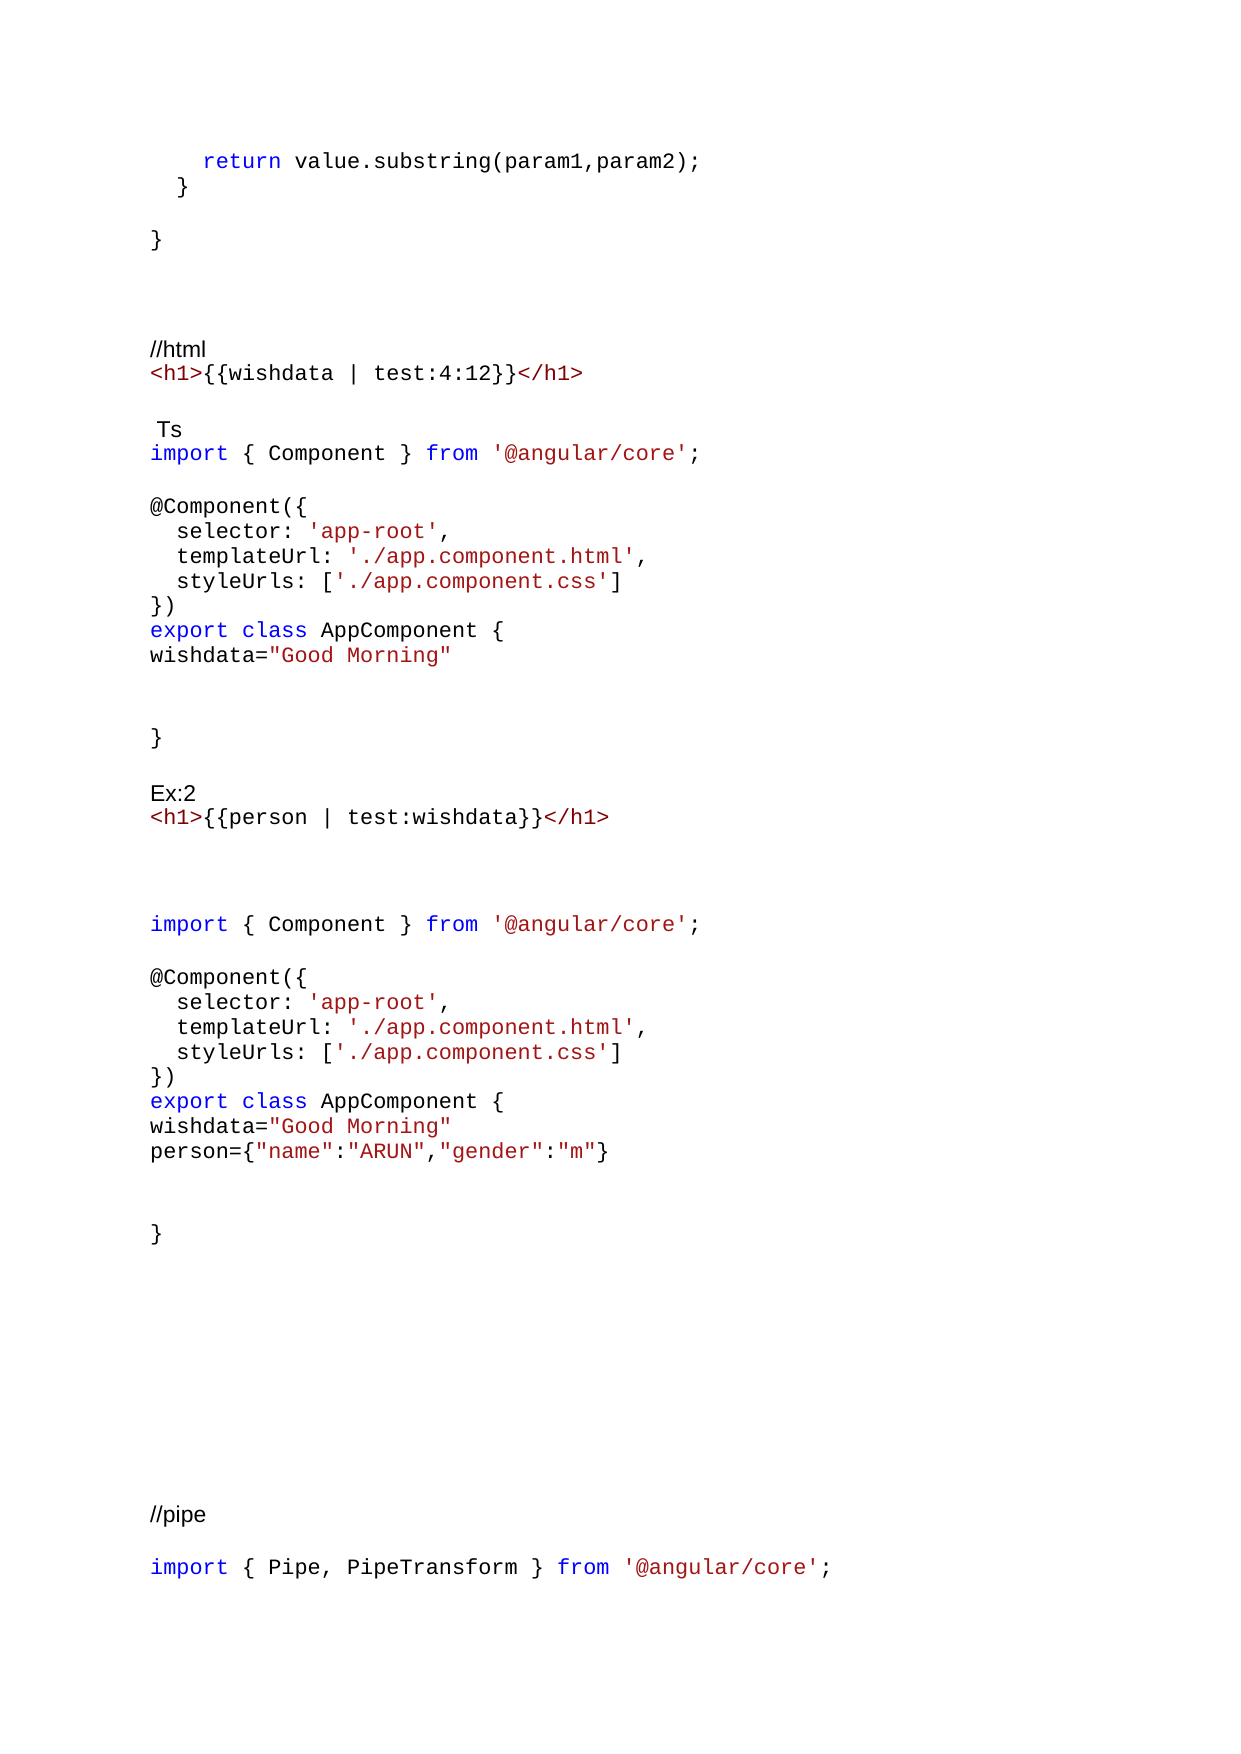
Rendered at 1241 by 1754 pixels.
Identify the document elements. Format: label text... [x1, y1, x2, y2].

text //pipe [150, 1501, 1090, 1528]
text } [150, 1222, 1090, 1247]
text }) [150, 594, 1090, 619]
text export class AppComponent { [150, 619, 1090, 644]
text } [150, 726, 1090, 751]
text templateUrl: './app.component.html', [150, 545, 1090, 570]
text } [150, 175, 1090, 199]
text export class AppComponent { [150, 1090, 1090, 1115]
text styleUrls: ['./app.component.css'] [150, 1041, 1090, 1066]
text return value.substring(param1,param2); [150, 150, 1090, 175]
text <h1>{{person | test:wishdata}}</h1> [150, 806, 1090, 831]
text styleUrls: ['./app.component.css'] [150, 570, 1090, 594]
text @Component({ [150, 966, 1090, 991]
text wishdata="Good Morning" [150, 1115, 1090, 1140]
text templateUrl: './app.component.html', [150, 1016, 1090, 1041]
text wishdata="Good Morning" [150, 644, 1090, 669]
text Ts [150, 416, 1090, 442]
text }) [150, 1066, 1090, 1090]
text } [150, 228, 1090, 253]
text selector: 'app-root', [150, 991, 1090, 1016]
text import { Component } from '@angular/core'; [150, 442, 1090, 467]
text import { Component } from '@angular/core'; [150, 913, 1090, 938]
text import { Pipe, PipeTransform } from '@angular/core'; [150, 1556, 1090, 1581]
text Ex:2 [150, 780, 1090, 806]
text @Component({ [150, 495, 1090, 520]
text <h1>{{wishdata | test:4:12}}</h1> [150, 362, 1090, 387]
text person={"name":"ARUN","gender":"m"} [150, 1140, 1090, 1165]
text //html [150, 336, 1090, 362]
text selector: 'app-root', [150, 520, 1090, 545]
